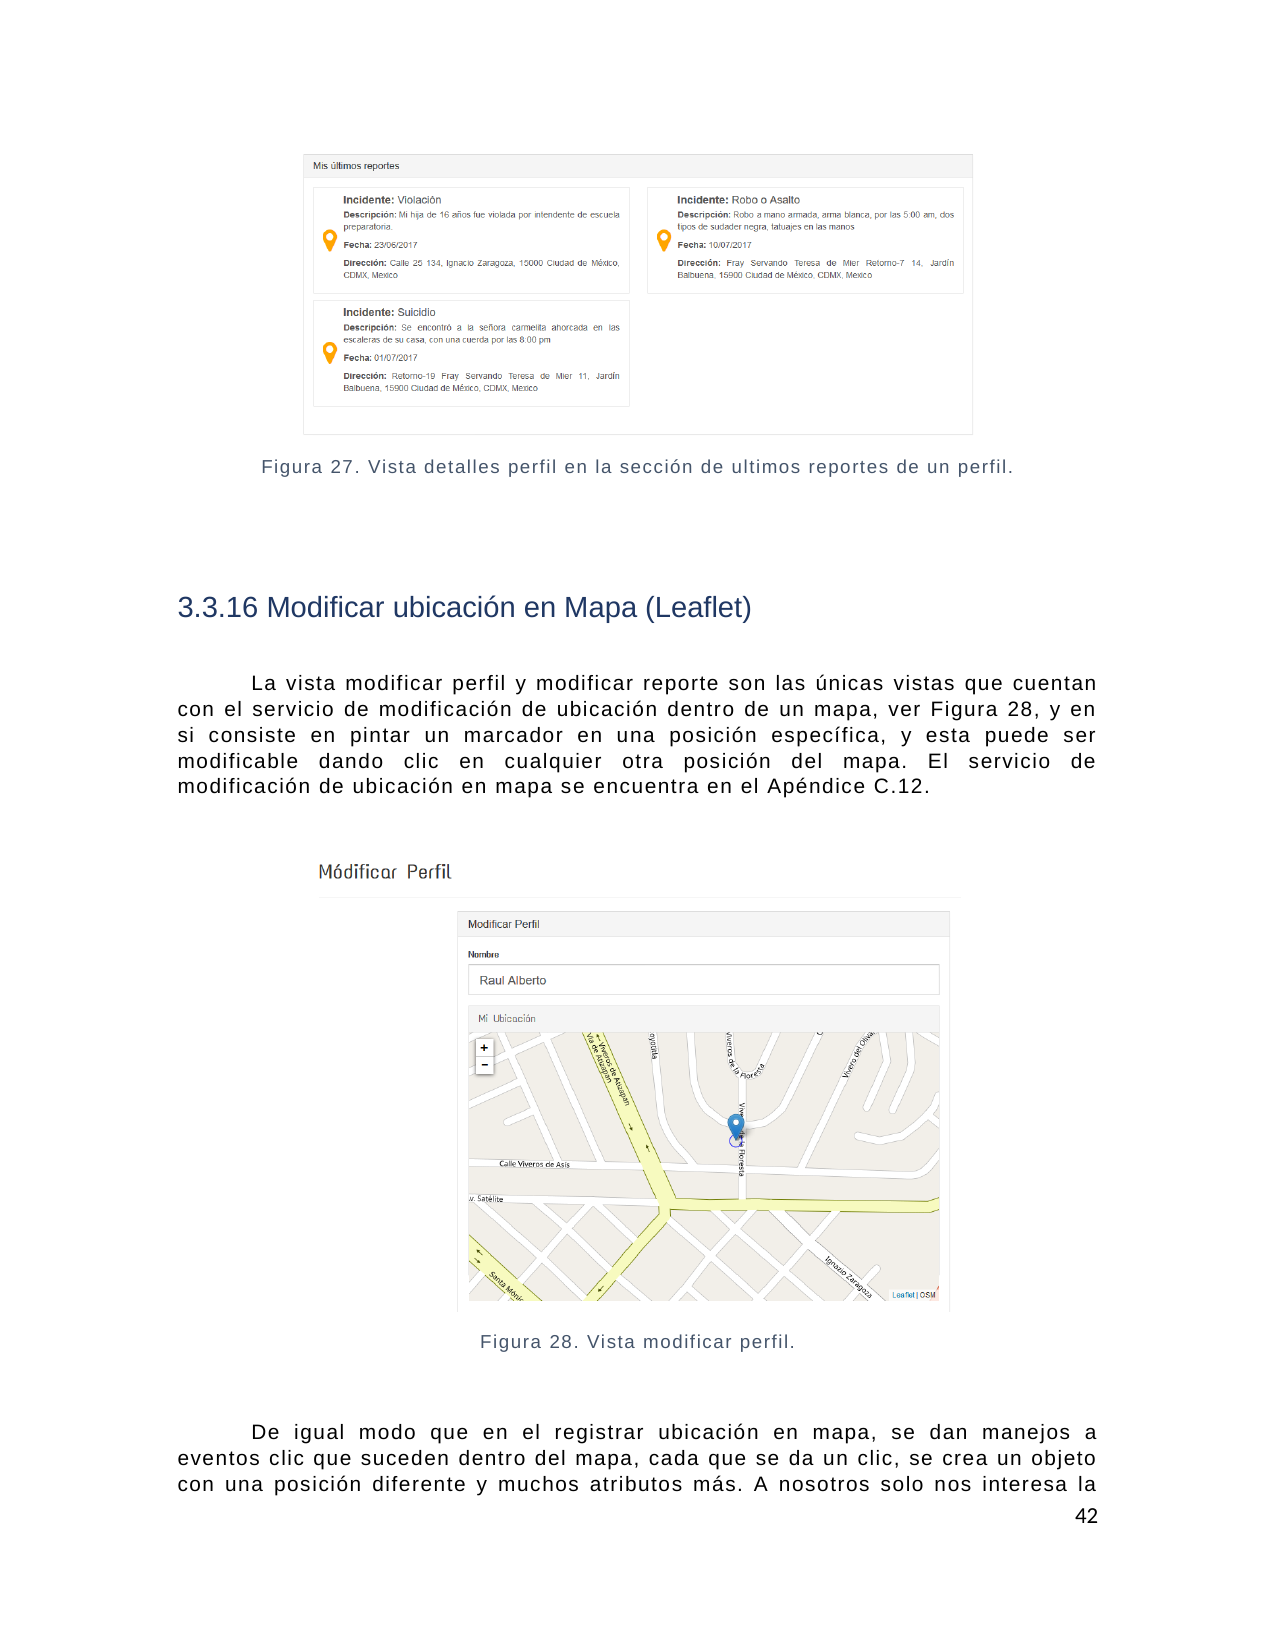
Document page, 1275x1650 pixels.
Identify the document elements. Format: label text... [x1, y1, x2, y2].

text Figura 28. Vista modificar perfil. [177, 1331, 1098, 1352]
picture [292, 147, 983, 437]
text La vista modificar perfil y modificar reporte son las únicas vistas que cuentan con el servicio de modificación de ubicación dentro de un mapa, ver Figura 28, y en si consiste en pintar un marcador en una posición específica, y esta puede ser modificable dando clic en cualquier otra posición del mapa. El servicio de modificación de ubicación en mapa se encuentra en el Apéndice C.12. [177, 671, 1098, 798]
picture [314, 862, 961, 1312]
text Figura 27. Vista detalles perfil en la sección de ultimos reportes de un perfil. [177, 456, 1098, 477]
subtitle 3.3.16 Modificar ubicación en Mapa (Leaflet) [177, 590, 1098, 623]
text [177, 1420, 1098, 1495]
